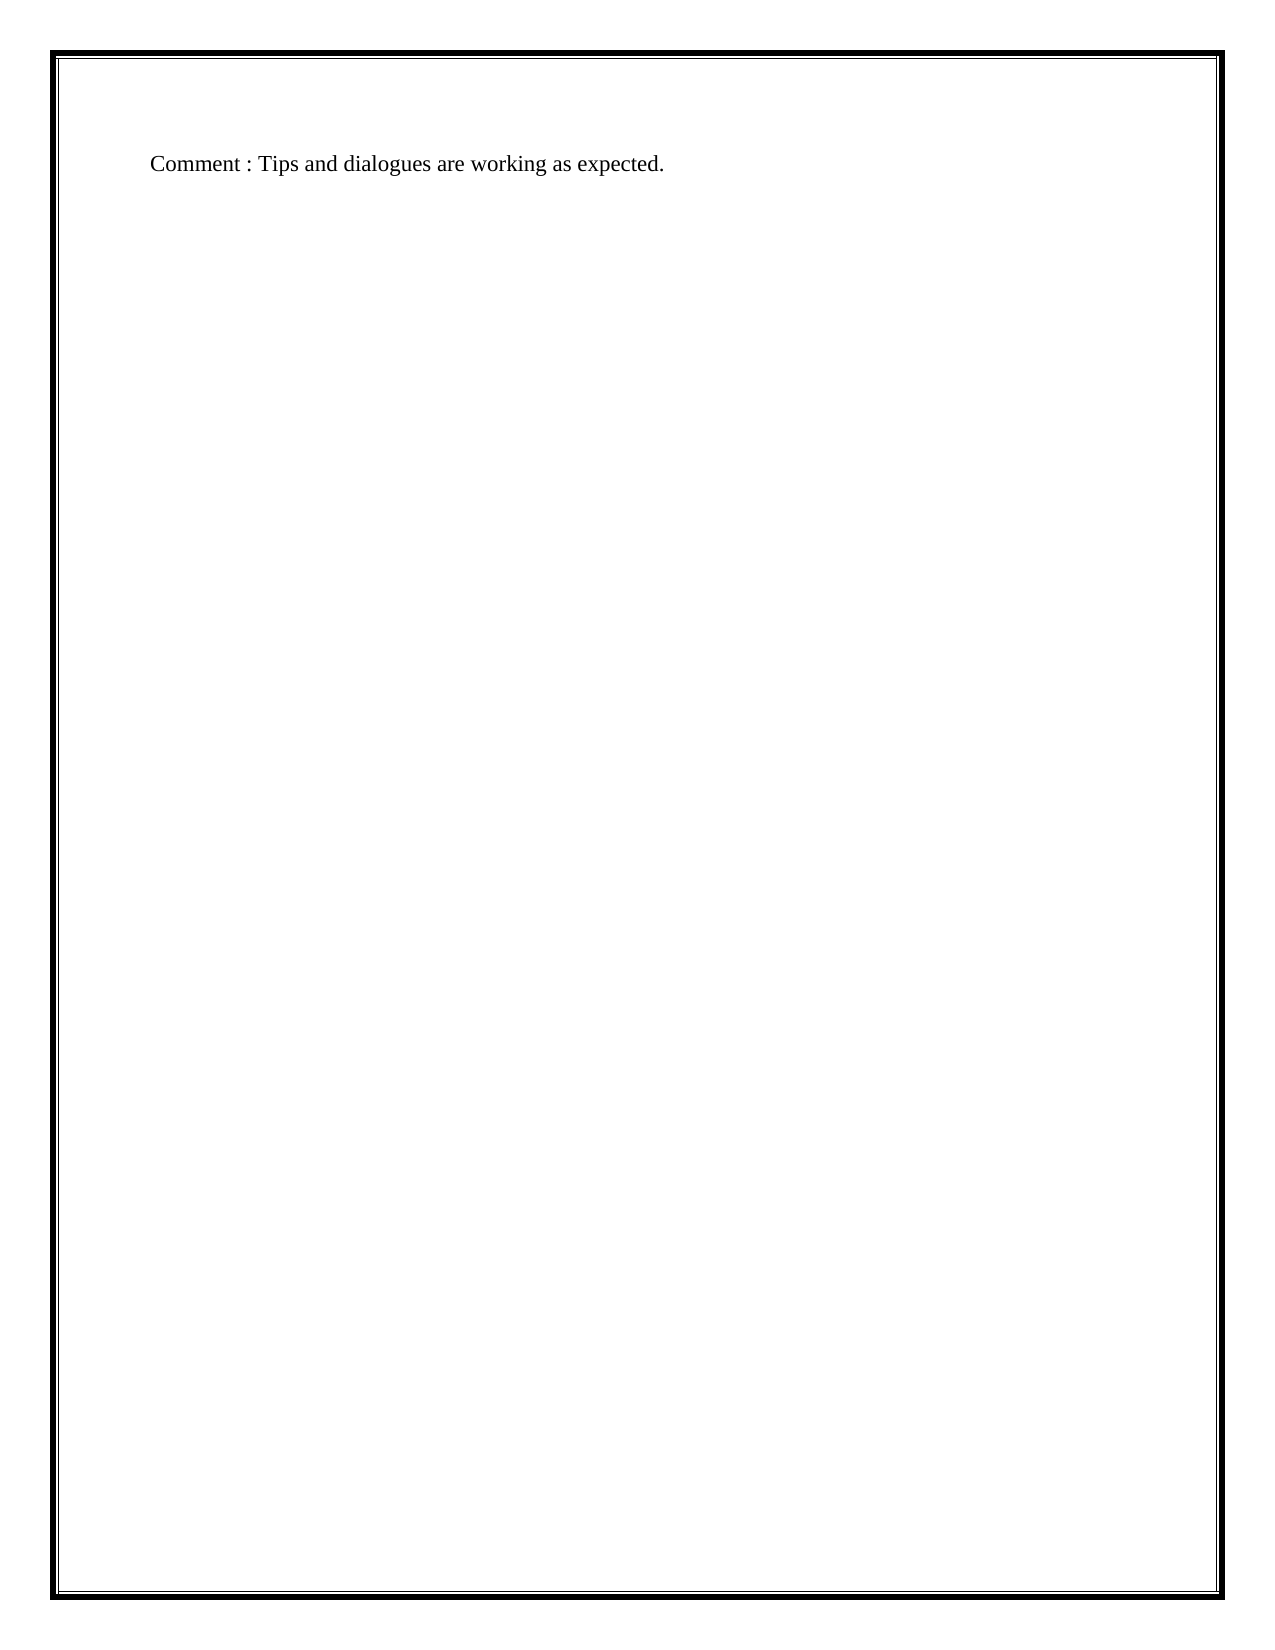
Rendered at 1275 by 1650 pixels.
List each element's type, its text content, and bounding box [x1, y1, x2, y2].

text Comment : Tips and dialogues are working as expected. [150, 150, 1125, 176]
